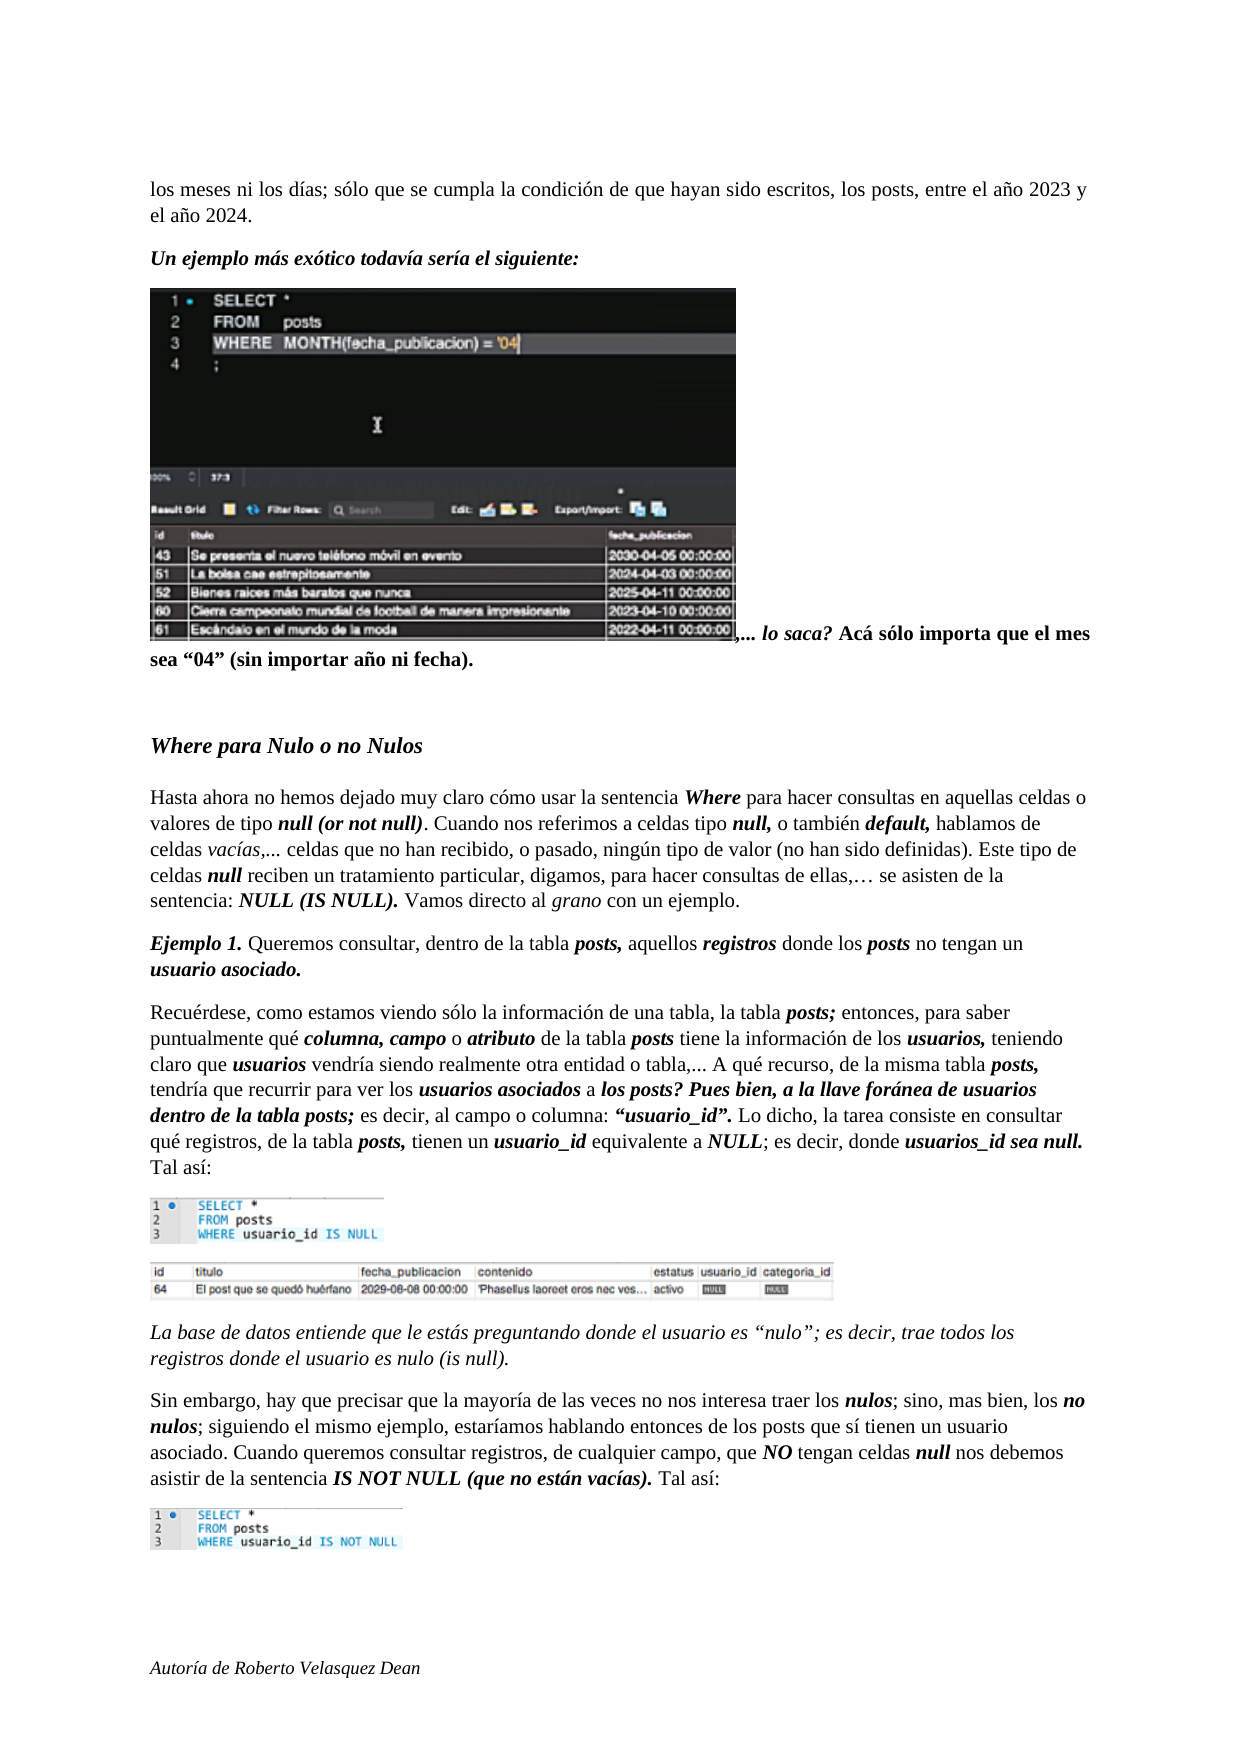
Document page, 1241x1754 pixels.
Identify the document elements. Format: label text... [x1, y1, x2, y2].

text Recuérdese, como estamos viendo sólo la información de una tabla, la tabla posts; entonces, para saber puntualmente qué columna, campo o atributo de la tabla posts tiene la información de los usuarios, teniendo claro que usuarios vendría siendo realmente otra entidad o tabla,... A qué recurso, de la misma tabla posts, tendría que recurrir para ver los usuarios asociados a los posts? Pues bien, a la llave foránea de usuarios dentro de la tabla posts; es decir, al campo o columna: “usuario_id”. Lo dicho, la tarea consiste en consultar qué registros, de la tabla posts, tienen un usuario_id equivalente a NULL; es decir, donde usuarios_id sea null. Tal así: [150, 999, 1090, 1179]
text Ejemplo 1. Queremos consultar, dentro de la tabla posts, aquellos registros donde los posts no tengan un usuario asociado. [150, 931, 1090, 981]
text Hasta ahora no hemos dejado muy claro cómo usar la sentencia Where para hacer consultas en aquellas celdas o valores de tipo null (or not null). Cuando nos referimos a celdas tipo null, o también default, hablamos de celdas vacías,... celdas que no han recibido, o pasado, ningún tipo de valor (no han sido definidas). Este tipo de celdas null reciben un tratamiento particular, digamos, para hacer consultas de ellas,… se asisten de la sentencia: NULL (IS NULL). Vamos directo al grano con un ejemplo. [150, 759, 1090, 912]
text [150, 177, 1090, 227]
picture [150, 1508, 403, 1550]
text Un ejemplo más exótico todavía sería el siguiente: [150, 246, 1090, 270]
subtitle Where para Nulo o no Nulos [150, 732, 1090, 759]
picture [150, 1262, 834, 1301]
text Sin embargo, hay que precisar que la mayoría de las veces no nos interesa traer los nulos; sino, mas bien, los no nulos; siguiendo el mismo ejemplo, estaríamos hablando entonces de los posts que sí tienen un usuario asociado. Cuando queremos consultar registros, de cualquier campo, que NO tengan celdas null nos debemos asistir de la sentencia IS NOT NULL (que no están vacías). Tal así: [150, 1388, 1090, 1490]
picture [150, 288, 736, 641]
picture [150, 1197, 384, 1244]
text La base de datos entiende que le estás preguntando donde el usuario es “nulo”; es decir, trae todos los registros donde el usuario es nulo (is null). [150, 1319, 1090, 1369]
